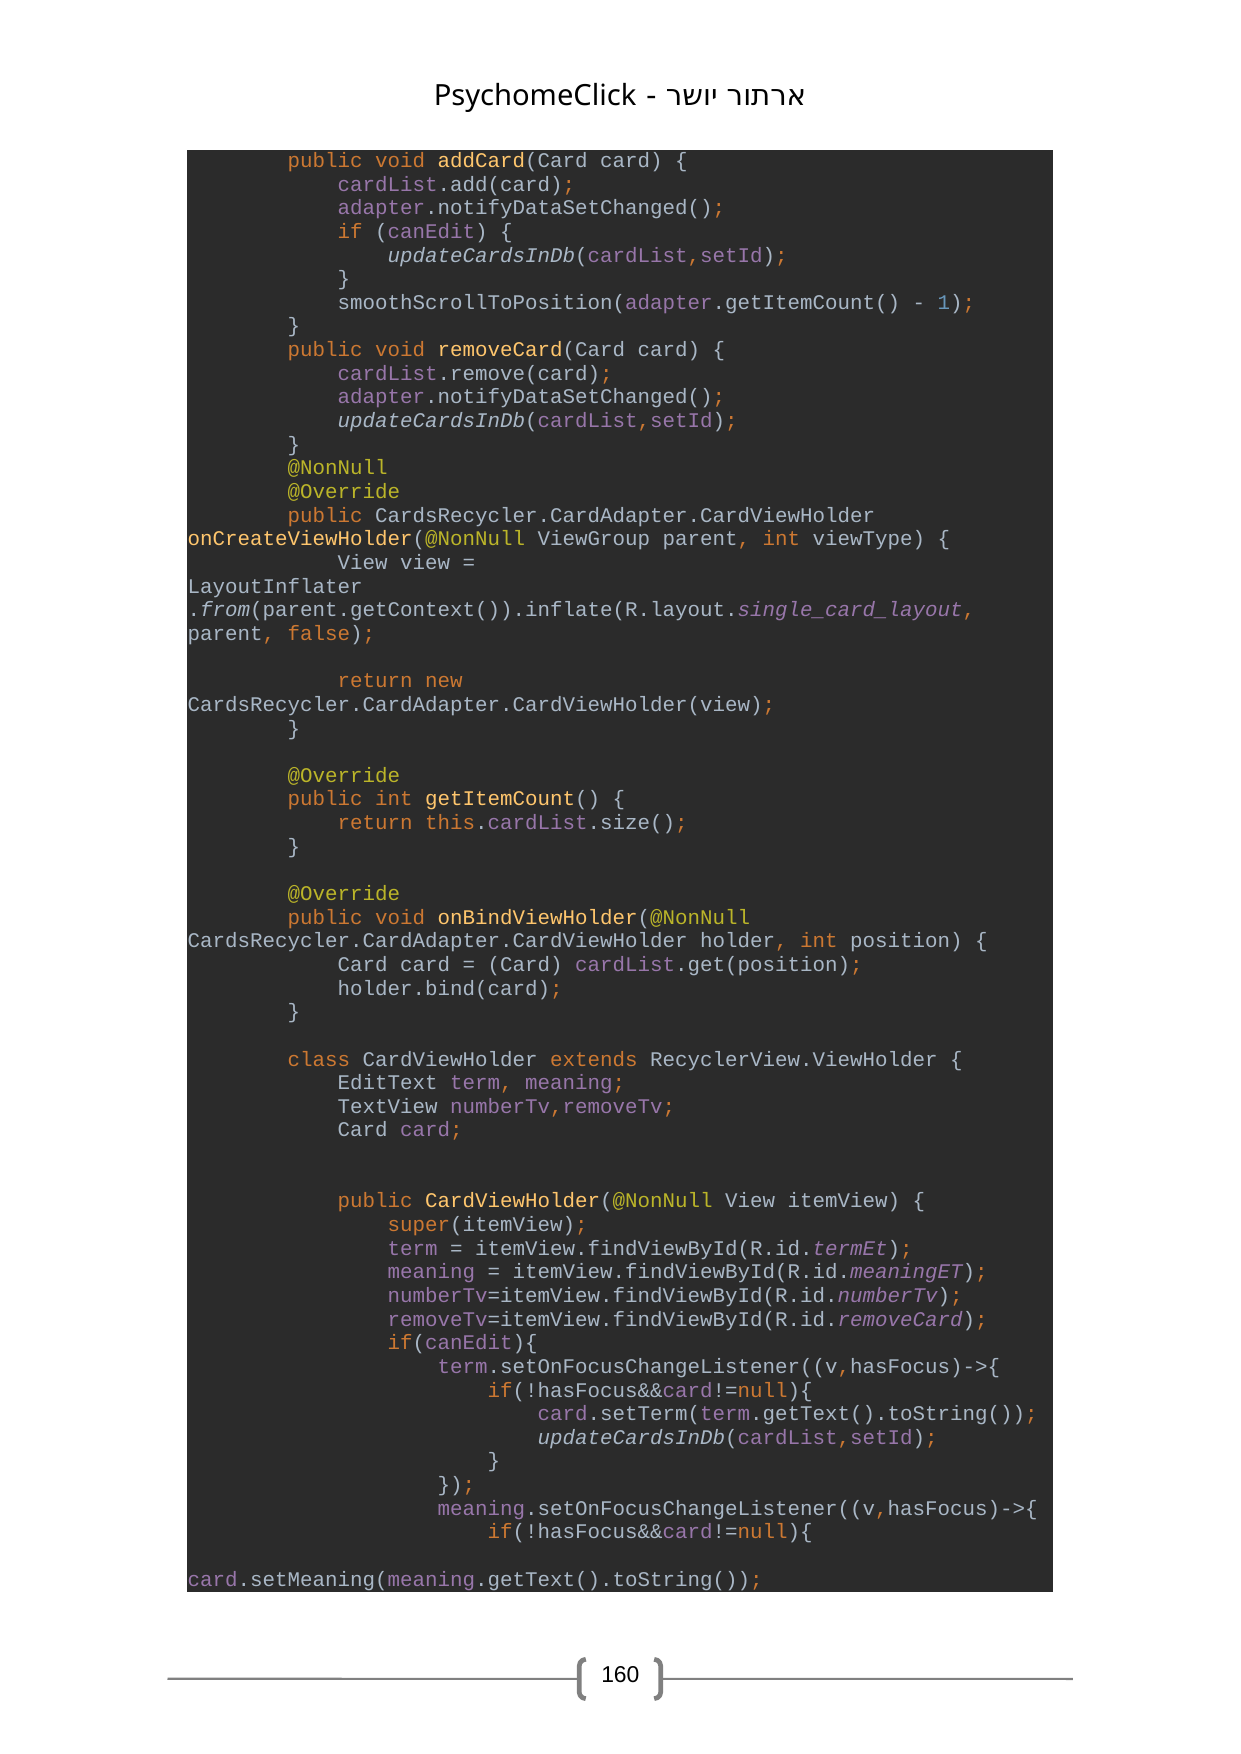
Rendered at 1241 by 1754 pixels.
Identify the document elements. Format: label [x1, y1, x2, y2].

text [187, 150, 1053, 1592]
